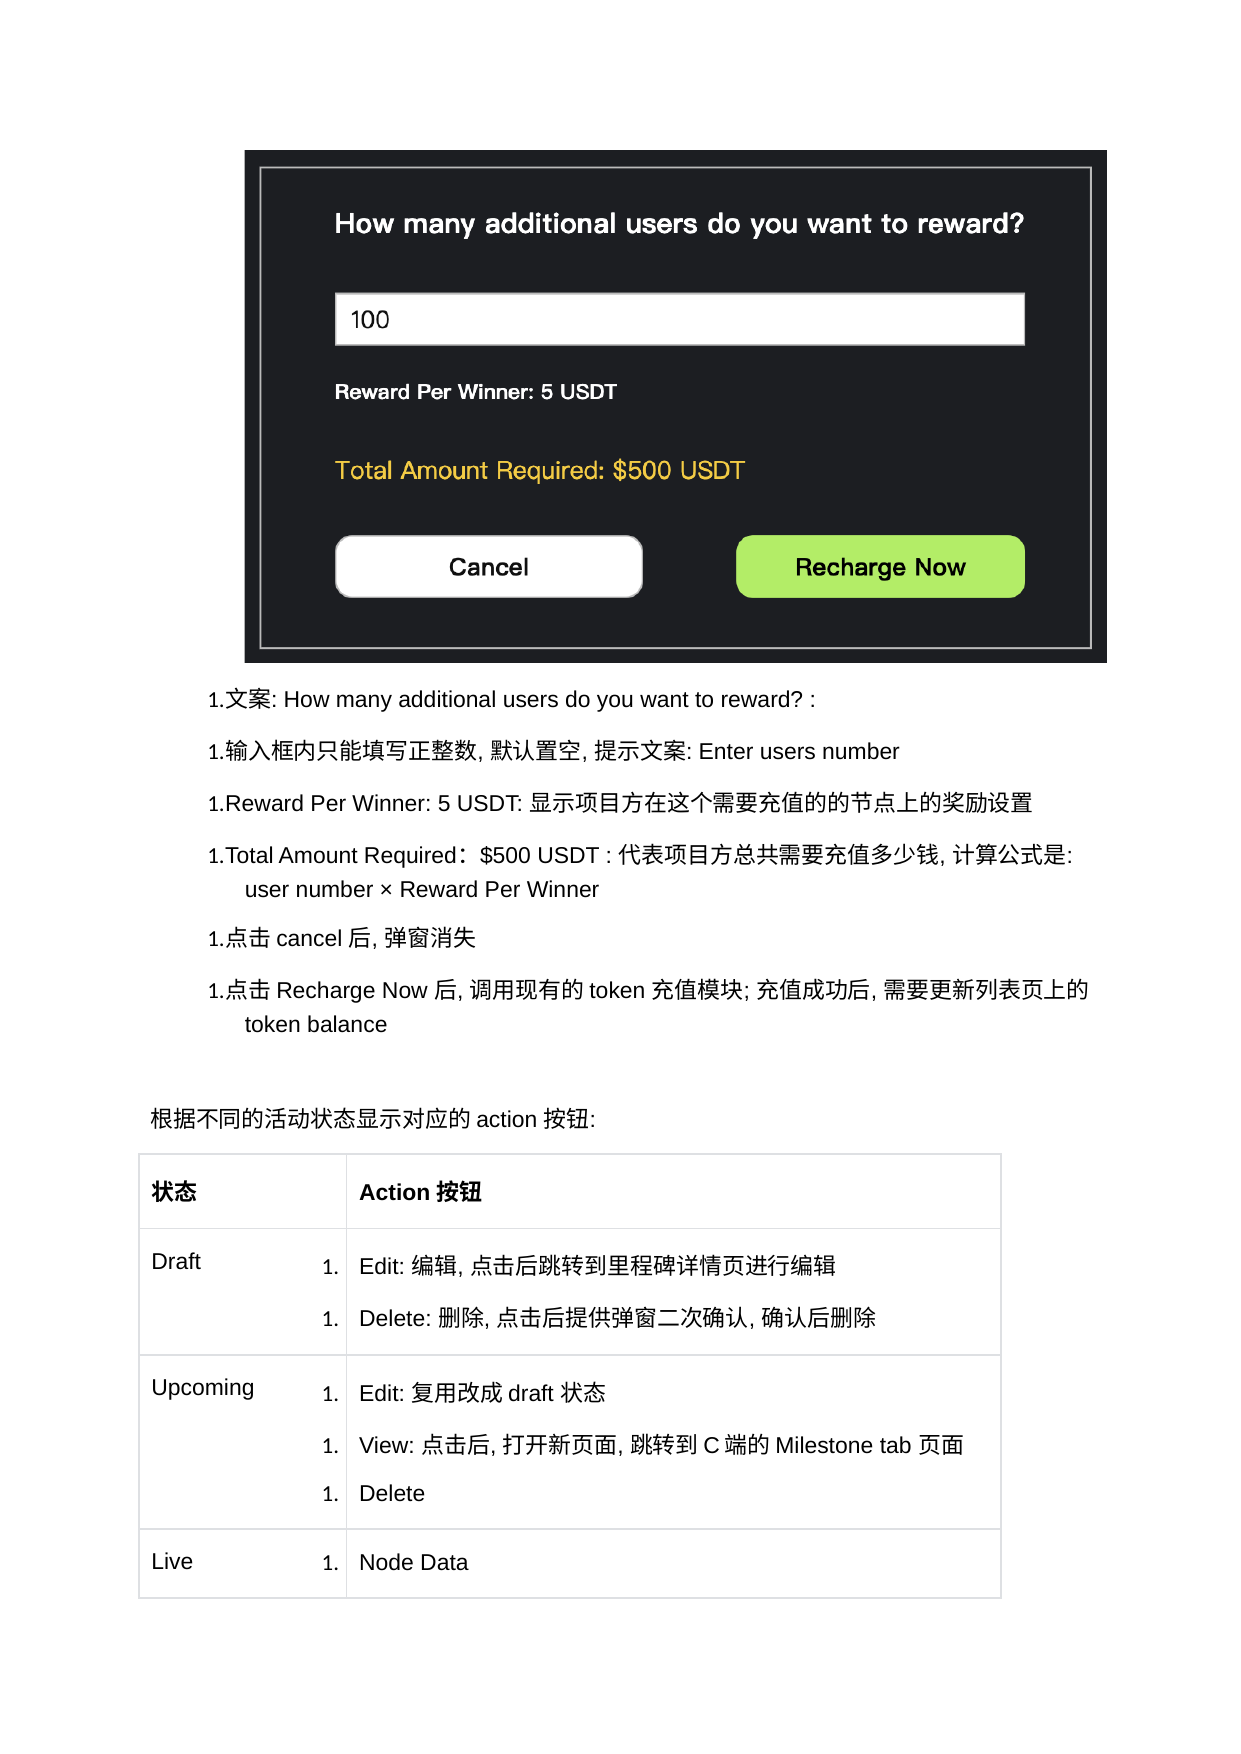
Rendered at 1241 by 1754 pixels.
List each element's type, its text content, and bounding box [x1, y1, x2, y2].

list Reward Per Winner: 5 USDT: 显示项目方在这个需要充值的的节点上的奖励设置 [207, 785, 1090, 818]
list 输入框内只能填写正整数, 默认置空, 提示文案: Enter users number [207, 733, 1090, 766]
table_cell Upcoming [140, 1356, 346, 1528]
table_cell Edit: 复用改成 draft 状态 View: 点击后, 打开新页面, 跳转到C端的 Milestone tab 页面 Delete [347, 1356, 1000, 1528]
table_cell Live [140, 1530, 346, 1597]
table_cell Edit: 编辑, 点击后跳转到里程碑详情页进行编辑 Delete: 删除, 点击后提供弹窗二次确认, 确认后删除 [347, 1229, 1000, 1354]
table_header Action 按钮 [347, 1155, 1000, 1227]
text 根据不同的活动状态显示对应的 action 按钮: [150, 1101, 1090, 1134]
list 点击 Recharge Now 后, 调用现有的 token 充值模块; 充值成功后, 需要更新列表页上的 token balance [207, 972, 1090, 1037]
list Total Amount Required：$500 USDT : 代表项目方总共需要充值多少钱, 计算公式是: user number × Reward Per Winner [207, 837, 1090, 902]
picture [244, 150, 1107, 663]
table_cell Draft [140, 1229, 346, 1354]
table_cell Node Data Edit View [347, 1530, 1000, 1597]
list 点击 cancel 后, 弹窗消失 [207, 920, 1090, 953]
table_header 状态 [140, 1155, 346, 1227]
list 文案: How many additional users do you want to reward? : [207, 681, 1090, 714]
